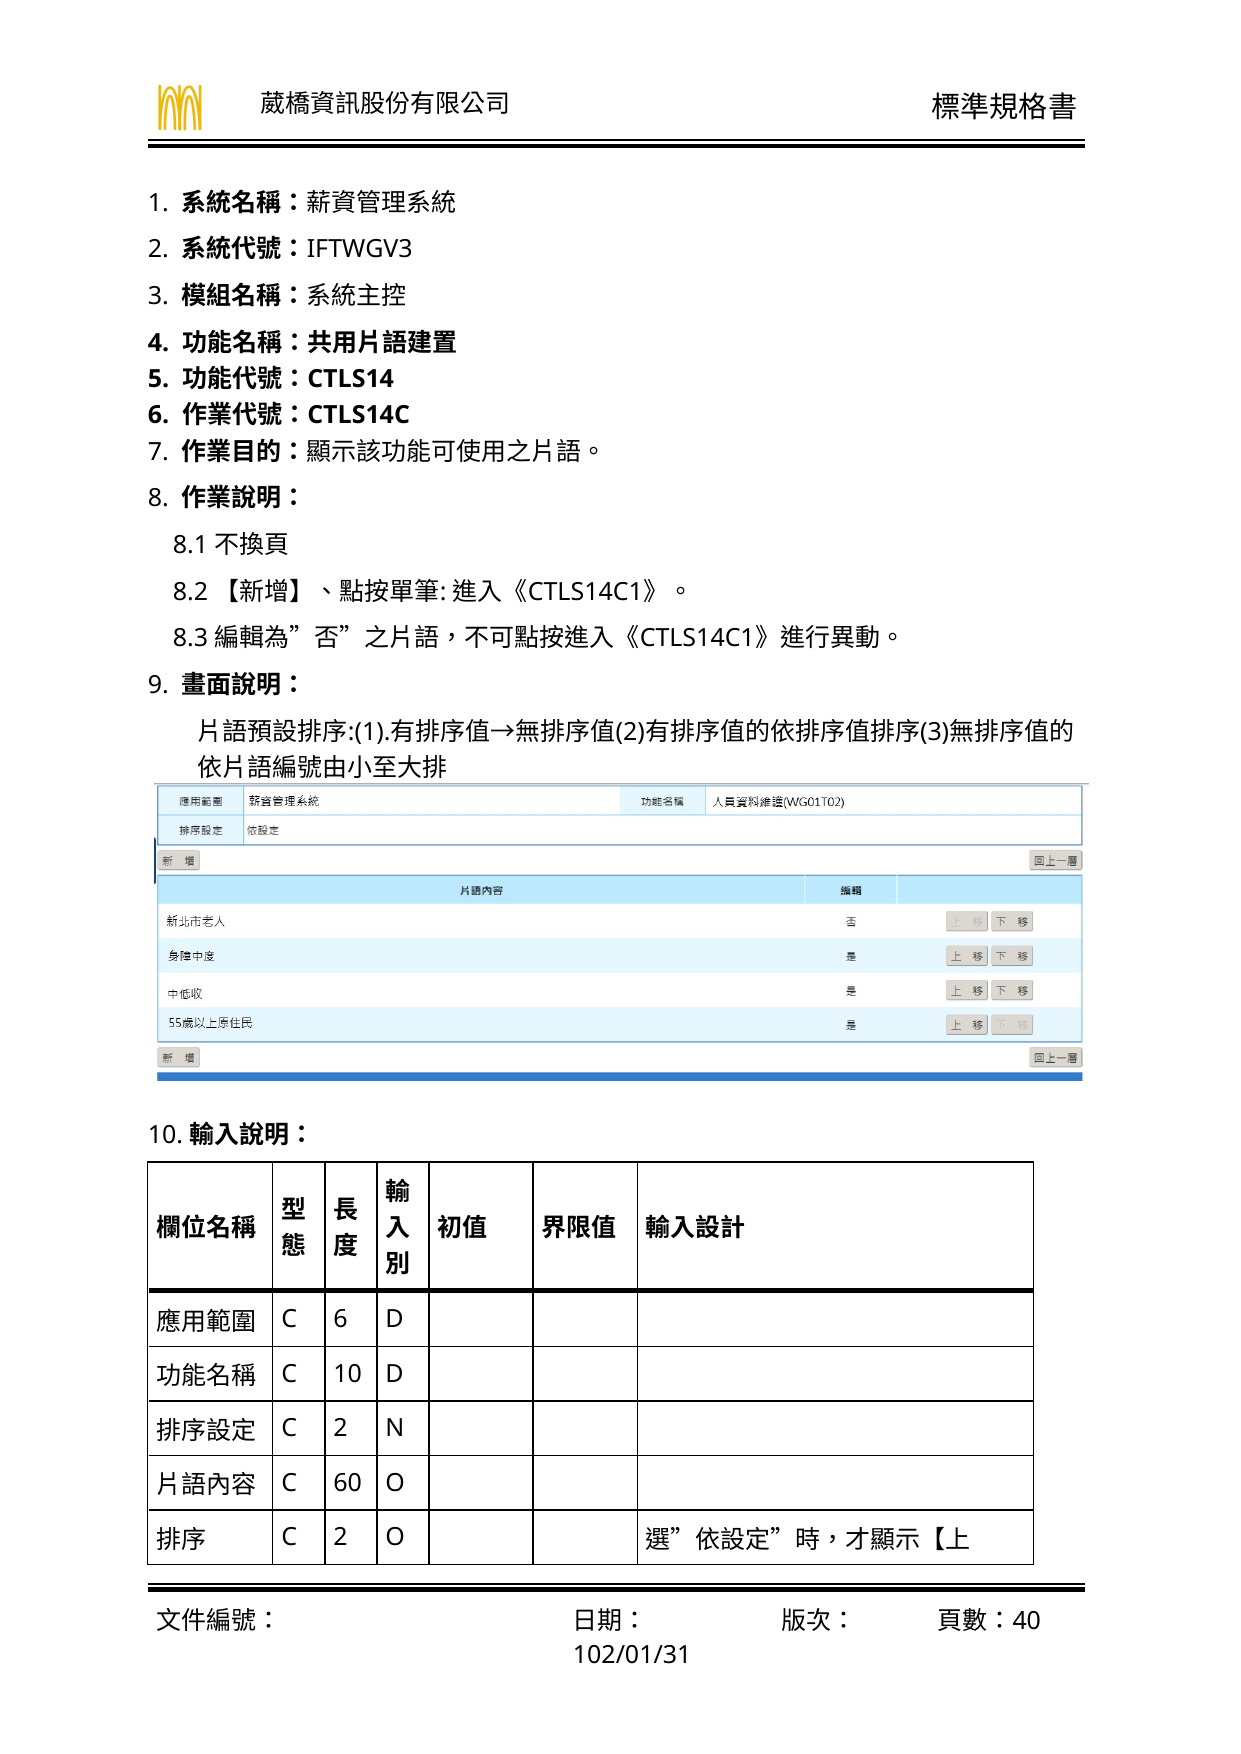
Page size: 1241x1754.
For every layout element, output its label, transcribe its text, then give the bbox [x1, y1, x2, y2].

table_cell C [273, 1347, 324, 1400]
table_cell C [273, 1456, 324, 1509]
table_cell 片語內容 [148, 1456, 272, 1509]
table_cell 應用範圍 [148, 1289, 272, 1346]
table_cell [430, 1456, 532, 1509]
table_cell [430, 1347, 532, 1400]
table_cell O [378, 1456, 428, 1509]
table_cell [638, 1456, 1033, 1509]
text 片語預設排序:(1).有排序值→無排序值(2)有排序值的依排序值排序(3)無排序值的依片語編號由小至大排 [198, 711, 1092, 783]
table_header 型態 [273, 1163, 324, 1288]
table_cell [534, 1293, 637, 1346]
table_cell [638, 1511, 1033, 1564]
table_header 界限值 [534, 1163, 637, 1288]
table_cell O [378, 1511, 428, 1564]
table_cell [430, 1293, 532, 1346]
table_cell [638, 1293, 1033, 1346]
text 8.2 【新增】、點按單筆: 進入《CTLS14C1》。 [173, 571, 1092, 607]
table_cell C [273, 1511, 324, 1564]
picture [151, 783, 1089, 1081]
table_cell 排序設定 [148, 1401, 272, 1455]
text 2. 系統代號：IFTWGV3 [148, 229, 1092, 265]
table_cell 功能名稱 [148, 1347, 272, 1400]
table_cell [638, 1347, 1033, 1400]
table_header 輸入別 [378, 1163, 428, 1288]
table_cell D [378, 1347, 428, 1400]
table_cell 60 [326, 1456, 376, 1509]
table_header 初值 [430, 1163, 532, 1288]
subtitle 5. 功能代號：CTLS14 [148, 358, 1092, 395]
table_cell C [273, 1402, 324, 1455]
table_cell [430, 1402, 532, 1455]
table_cell C [273, 1293, 324, 1346]
text 8. 作業說明： [148, 478, 1092, 514]
text 8.1 不換頁 [173, 524, 1092, 561]
text 7. 作業目的：顯示該功能可使用之片語。 [148, 431, 1092, 467]
text 8.3 編輯為”否”之片語，不可點按進入《CTLS14C1》進行異動。 [173, 618, 1092, 654]
table_cell 2 [326, 1402, 376, 1455]
table_header 長度 [326, 1163, 376, 1288]
table_cell 排序 [148, 1510, 272, 1564]
table_cell 6 [326, 1293, 376, 1346]
table_cell N [378, 1402, 428, 1455]
table_cell 2 [326, 1511, 376, 1564]
picture [156, 83, 203, 131]
text 10. 輸入說明： [148, 1114, 1092, 1151]
table_cell [534, 1402, 637, 1455]
table_header 輸入設計 [638, 1163, 1033, 1288]
table_cell [638, 1402, 1033, 1455]
text 9. 畫面說明： [148, 664, 1092, 701]
subtitle 4. 功能名稱：共用片語建置 [148, 322, 1092, 358]
table_cell [430, 1511, 532, 1564]
table_cell [534, 1511, 637, 1564]
table_cell [534, 1347, 637, 1400]
table_header 欄位名稱 [148, 1163, 272, 1288]
table_cell D [378, 1293, 428, 1346]
subtitle 6. 作業代號：CTLS14C [148, 395, 1092, 431]
text 3. 模組名稱：系統主控 [148, 276, 1092, 312]
table_cell [534, 1456, 637, 1509]
text 1. 系統名稱：薪資管理系統 [148, 182, 1092, 218]
table_cell 10 [326, 1347, 376, 1400]
